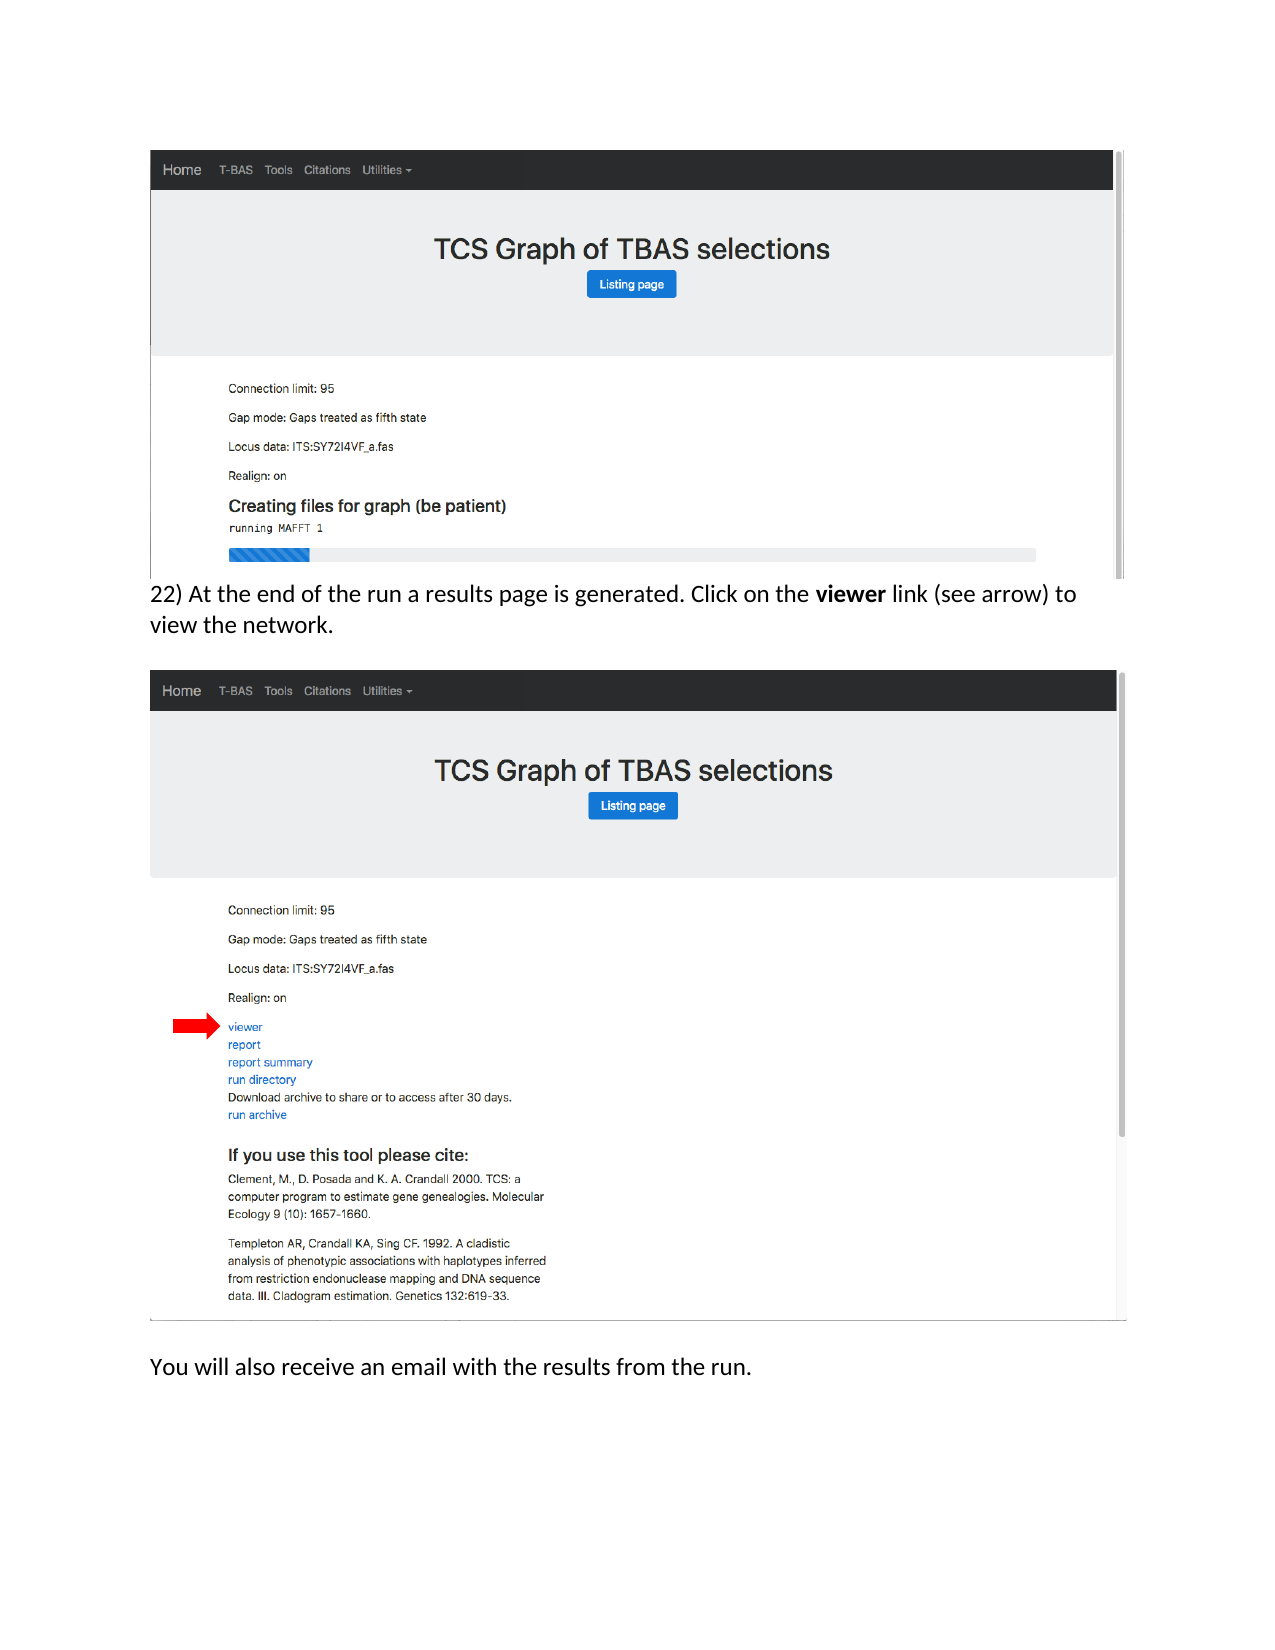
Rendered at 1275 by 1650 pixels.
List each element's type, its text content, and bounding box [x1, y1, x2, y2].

text 22) At the end of the run a results page is generated. Click on the viewer link (see arrow) to view the network. [150, 578, 1125, 639]
picture [150, 670, 1127, 1321]
picture [150, 150, 1124, 579]
text You will also receive an email with the results from the run. [150, 1351, 1125, 1381]
